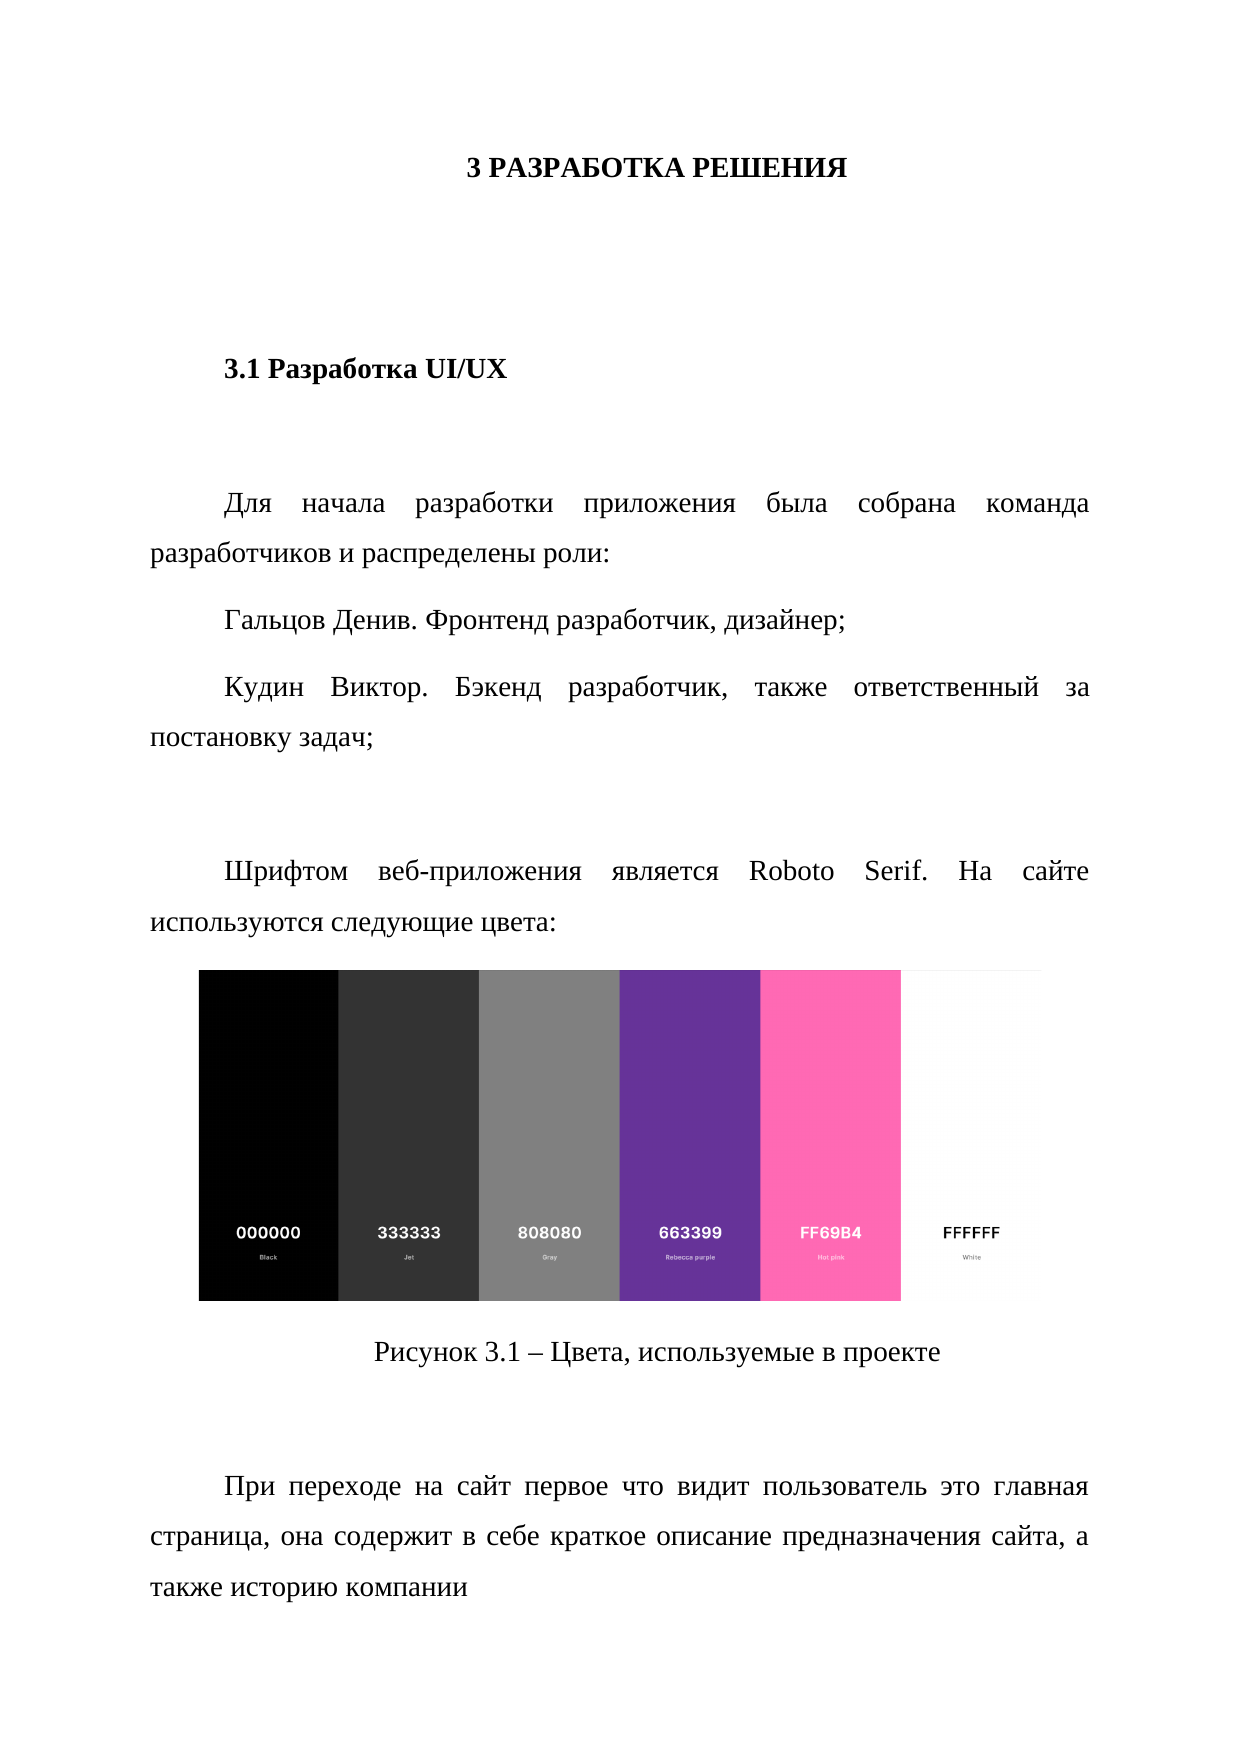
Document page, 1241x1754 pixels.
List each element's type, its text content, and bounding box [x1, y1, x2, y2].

subtitle 3.1 Разработка UI/UX [150, 351, 1090, 384]
picture [198, 970, 1042, 1301]
text Кудин Виктор. Бэкенд разработчик, также ответственный за постановку задач; [150, 669, 1090, 753]
text При переходе на сайт первое что видит пользователь это главная страница, она содержит в себе краткое описание предназначения сайта, а также историю компании [150, 1468, 1090, 1602]
text Рисунок 3.1 – Цвета, используемые в проекте [150, 1334, 1090, 1368]
subtitle 3 РАЗРАБОТКА РЕШЕНИЯ [150, 150, 1090, 183]
text Для начала разработки приложения была собрана команда разработчиков и распределены роли: [150, 485, 1090, 569]
text Гальцов Денив. Фронтенд разработчик, дизайнер; [150, 602, 1090, 636]
text Шрифтом веб-приложения является Roboto Serif. На сайте используются следующие цвета: [150, 853, 1090, 937]
